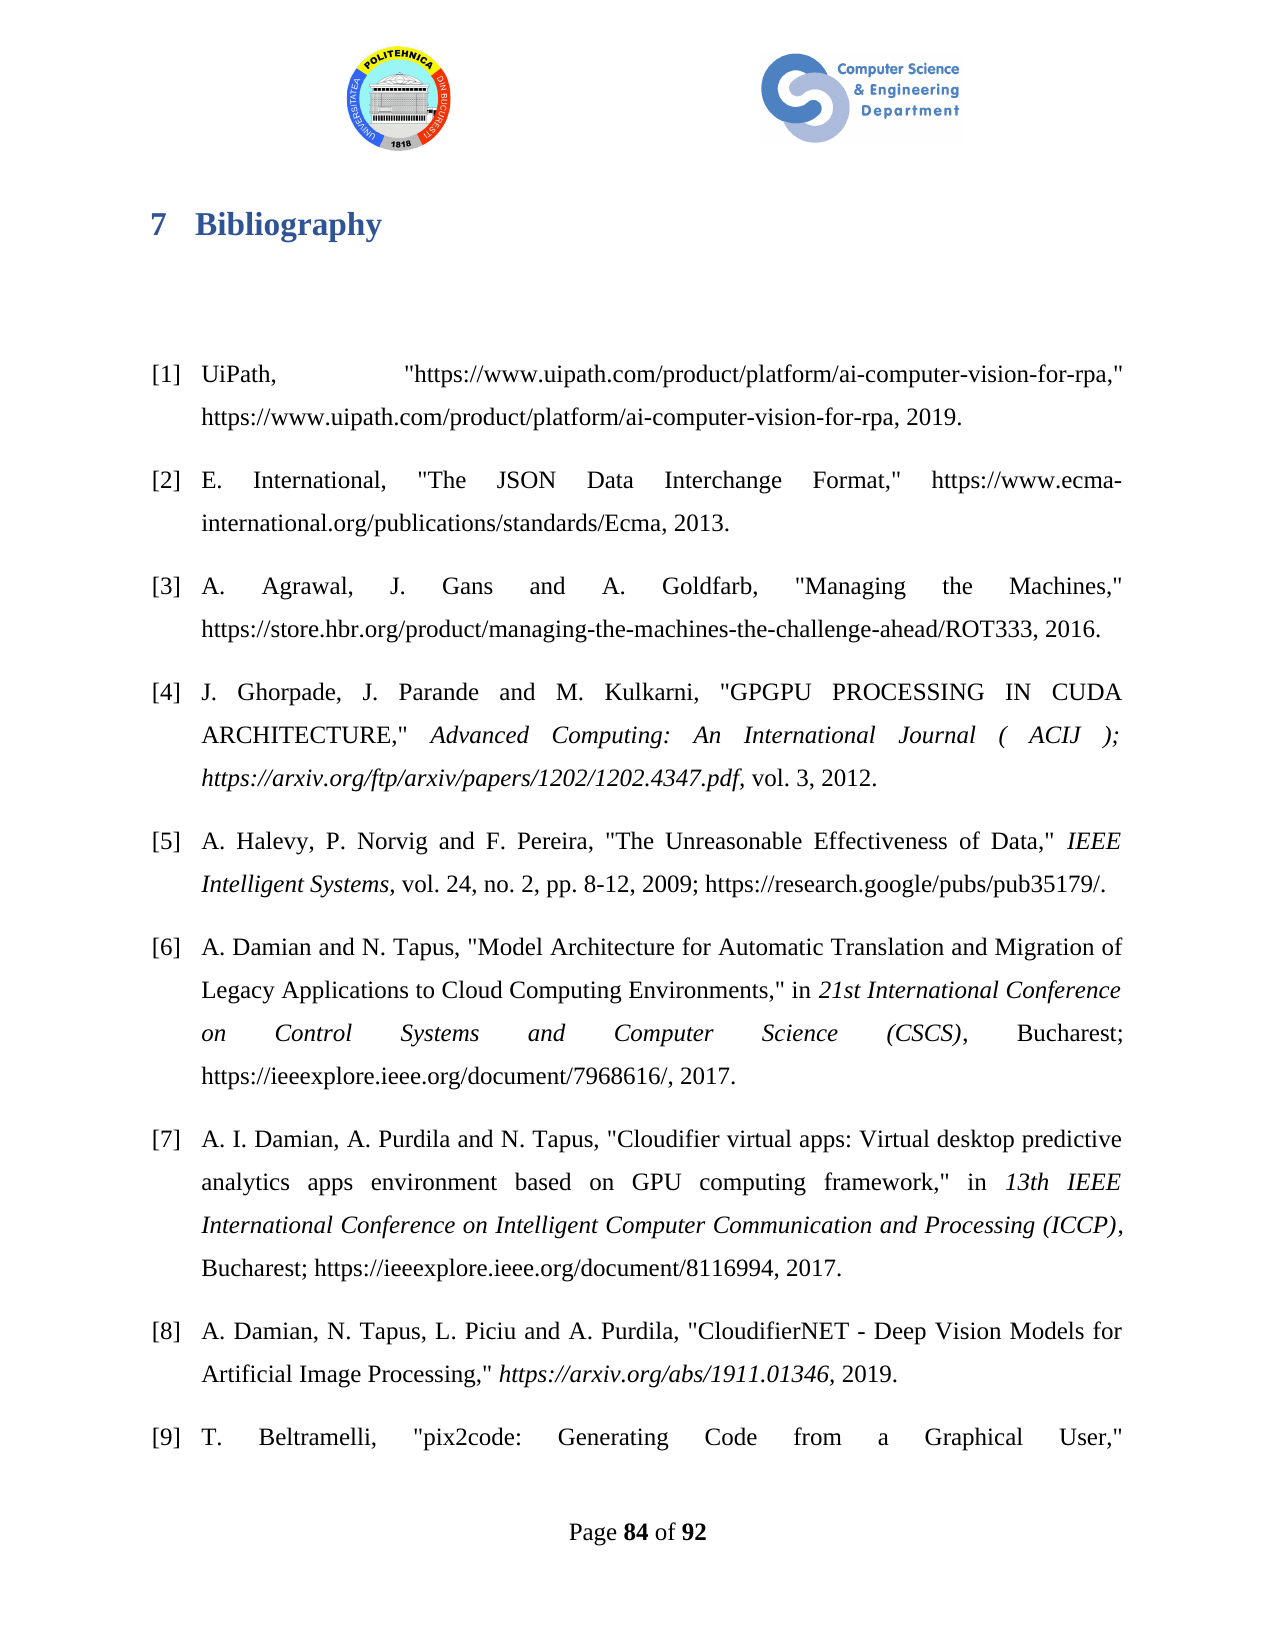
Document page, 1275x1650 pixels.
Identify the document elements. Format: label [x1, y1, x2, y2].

picture [346, 46, 451, 151]
picture [760, 53, 963, 144]
